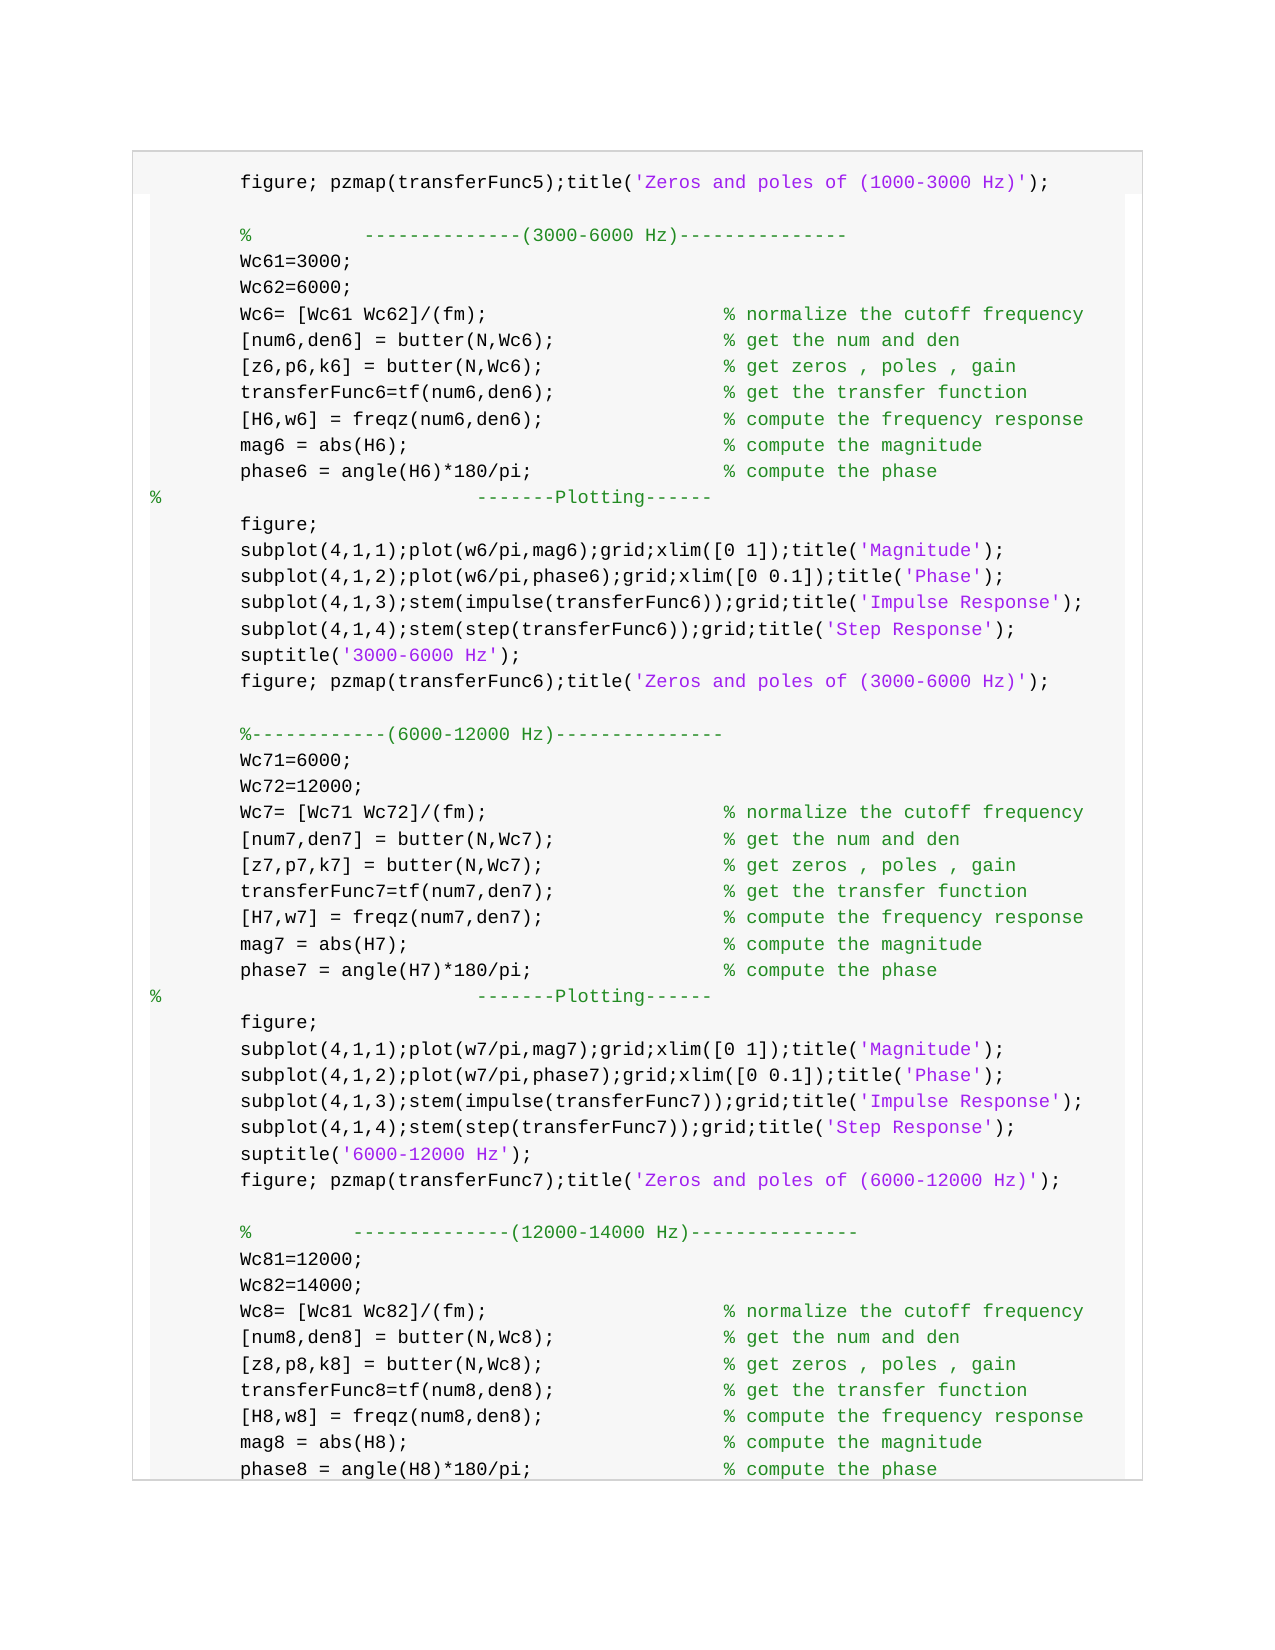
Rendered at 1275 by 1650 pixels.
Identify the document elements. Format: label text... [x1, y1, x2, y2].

text [num6,den6] = butter(N,Wc6); % get the num and den [150, 326, 1125, 352]
text subplot(4,1,2);plot(w7/pi,phase7);grid;xlim([0 0.1]);title('Phase'); [150, 1061, 1125, 1087]
text transferFunc6=tf(num6,den6); % get the transfer function [150, 378, 1125, 404]
text figure; pzmap(transferFunc6);title('Zeros and poles of (3000-6000 Hz)'); [150, 667, 1125, 693]
text mag8 = abs(H8); % compute the magnitude [150, 1428, 1125, 1454]
text Wc82=14000; [150, 1271, 1125, 1297]
text mag6 = abs(H6); % compute the magnitude [150, 431, 1125, 457]
text phase8 = angle(H8)*180/pi; % compute the phase [150, 1454, 1125, 1479]
text [num7,den7] = butter(N,Wc7); % get the num and den [150, 824, 1125, 851]
text [H8,w8] = freqz(num8,den8); % compute the frequency response [150, 1402, 1125, 1428]
text transferFunc7=tf(num7,den7); % get the transfer function [150, 877, 1125, 903]
text Wc8= [Wc81 Wc82]/(fm); % normalize the cutoff frequency [150, 1297, 1125, 1323]
text figure; [150, 1008, 1125, 1034]
text [H7,w7] = freqz(num7,den7); % compute the frequency response [150, 903, 1125, 929]
text subplot(4,1,3);stem(impulse(transferFunc7));grid;title('Impulse Response'); [150, 1087, 1125, 1113]
text Wc7= [Wc71 Wc72]/(fm); % normalize the cutoff frequency [150, 798, 1125, 824]
text figure; pzmap(transferFunc7);title('Zeros and poles of (6000-12000 Hz)'); [150, 1166, 1125, 1192]
text Wc81=12000; [150, 1244, 1125, 1271]
text Wc72=12000; [150, 772, 1125, 798]
text Wc61=3000; [150, 247, 1125, 273]
text [z8,p8,k8] = butter(N,Wc8); % get zeros , poles , gain [150, 1349, 1125, 1376]
text subplot(4,1,1);plot(w6/pi,mag6);grid;xlim([0 1]);title('Magnitude'); [150, 536, 1125, 562]
text suptitle('3000-6000 Hz'); [150, 641, 1125, 667]
text phase6 = angle(H6)*180/pi; % compute the phase [150, 457, 1125, 483]
text subplot(4,1,2);plot(w6/pi,phase6);grid;xlim([0 0.1]);title('Phase'); [150, 562, 1125, 588]
text [num8,den8] = butter(N,Wc8); % get the num and den [150, 1323, 1125, 1349]
text %------------(6000-12000 Hz)--------------- [150, 719, 1125, 746]
text subplot(4,1,1);plot(w7/pi,mag7);grid;xlim([0 1]);title('Magnitude'); [150, 1034, 1125, 1061]
text [z7,p7,k7] = butter(N,Wc7); % get zeros , poles , gain [150, 851, 1125, 877]
text subplot(4,1,4);stem(step(transferFunc6));grid;title('Step Response'); [150, 614, 1125, 641]
text % -------Plotting------ [150, 483, 1125, 509]
text phase7 = angle(H7)*180/pi; % compute the phase [150, 956, 1125, 982]
text Wc6= [Wc61 Wc62]/(fm); % normalize the cutoff frequency [150, 299, 1125, 326]
text Wc71=6000; [150, 746, 1125, 772]
text subplot(4,1,4);stem(step(transferFunc7));grid;title('Step Response'); [150, 1113, 1125, 1139]
text % --------------(12000-14000 Hz)--------------- [150, 1218, 1125, 1244]
text figure; [150, 509, 1125, 536]
text transferFunc8=tf(num8,den8); % get the transfer function [150, 1376, 1125, 1402]
text % --------------(3000-6000 Hz)--------------- [150, 221, 1125, 247]
text % -------Plotting------ [150, 982, 1125, 1008]
text mag7 = abs(H7); % compute the magnitude [150, 929, 1125, 956]
text Wc62=6000; [150, 273, 1125, 299]
text suptitle('6000-12000 Hz'); [150, 1139, 1125, 1166]
text [H6,w6] = freqz(num6,den6); % compute the frequency response [150, 404, 1125, 431]
text subplot(4,1,3);stem(impulse(transferFunc6));grid;title('Impulse Response'); [150, 588, 1125, 614]
text figure; pzmap(transferFunc5);title('Zeros and poles of (1000-3000 Hz)'); [133, 152, 1142, 194]
text [z6,p6,k6] = butter(N,Wc6); % get zeros , poles , gain [150, 352, 1125, 378]
